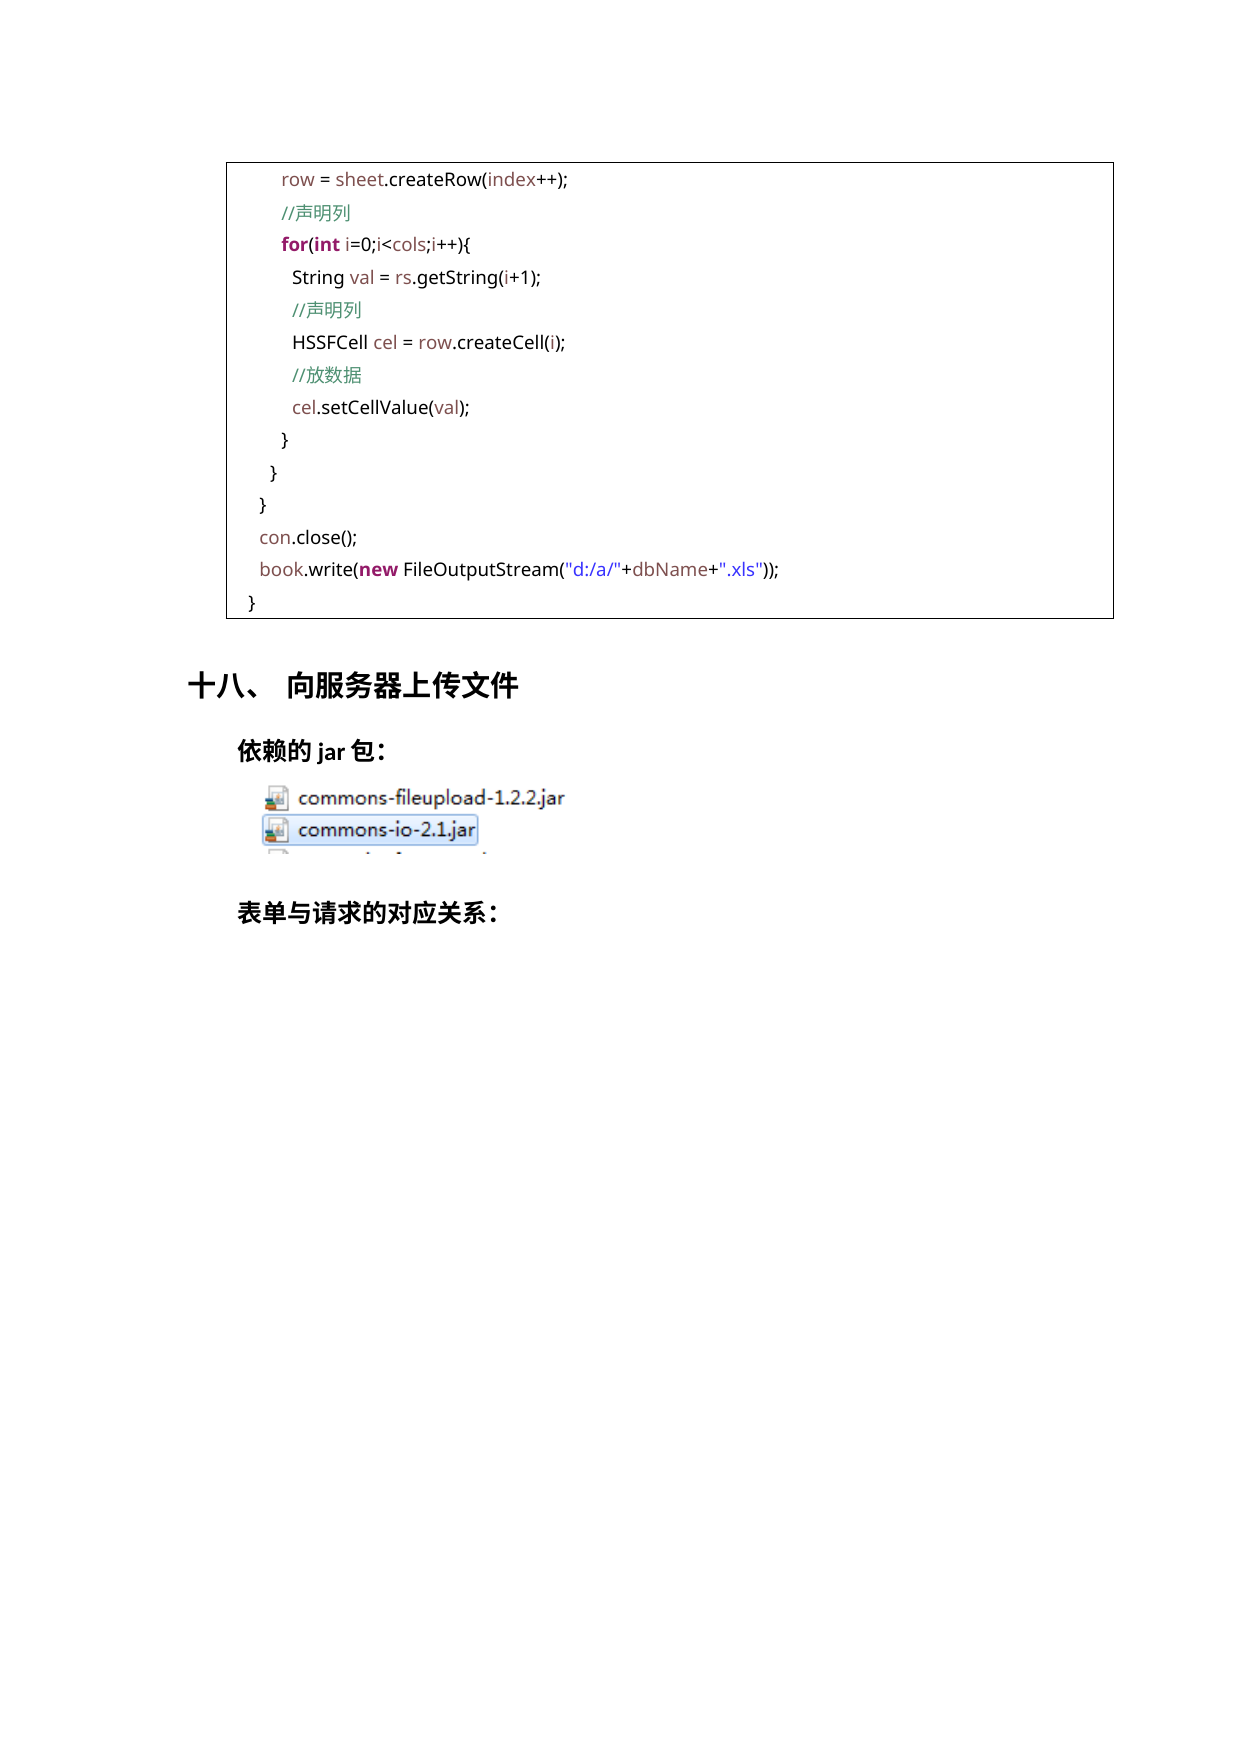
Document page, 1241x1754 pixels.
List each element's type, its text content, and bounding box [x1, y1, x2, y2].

text 表单与请求的对应关系： [187, 879, 1053, 944]
text 依赖的jar包： [187, 717, 1053, 782]
picture [231, 781, 623, 854]
list 向服务器上传文件 [187, 652, 1053, 717]
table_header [227, 163, 1113, 618]
